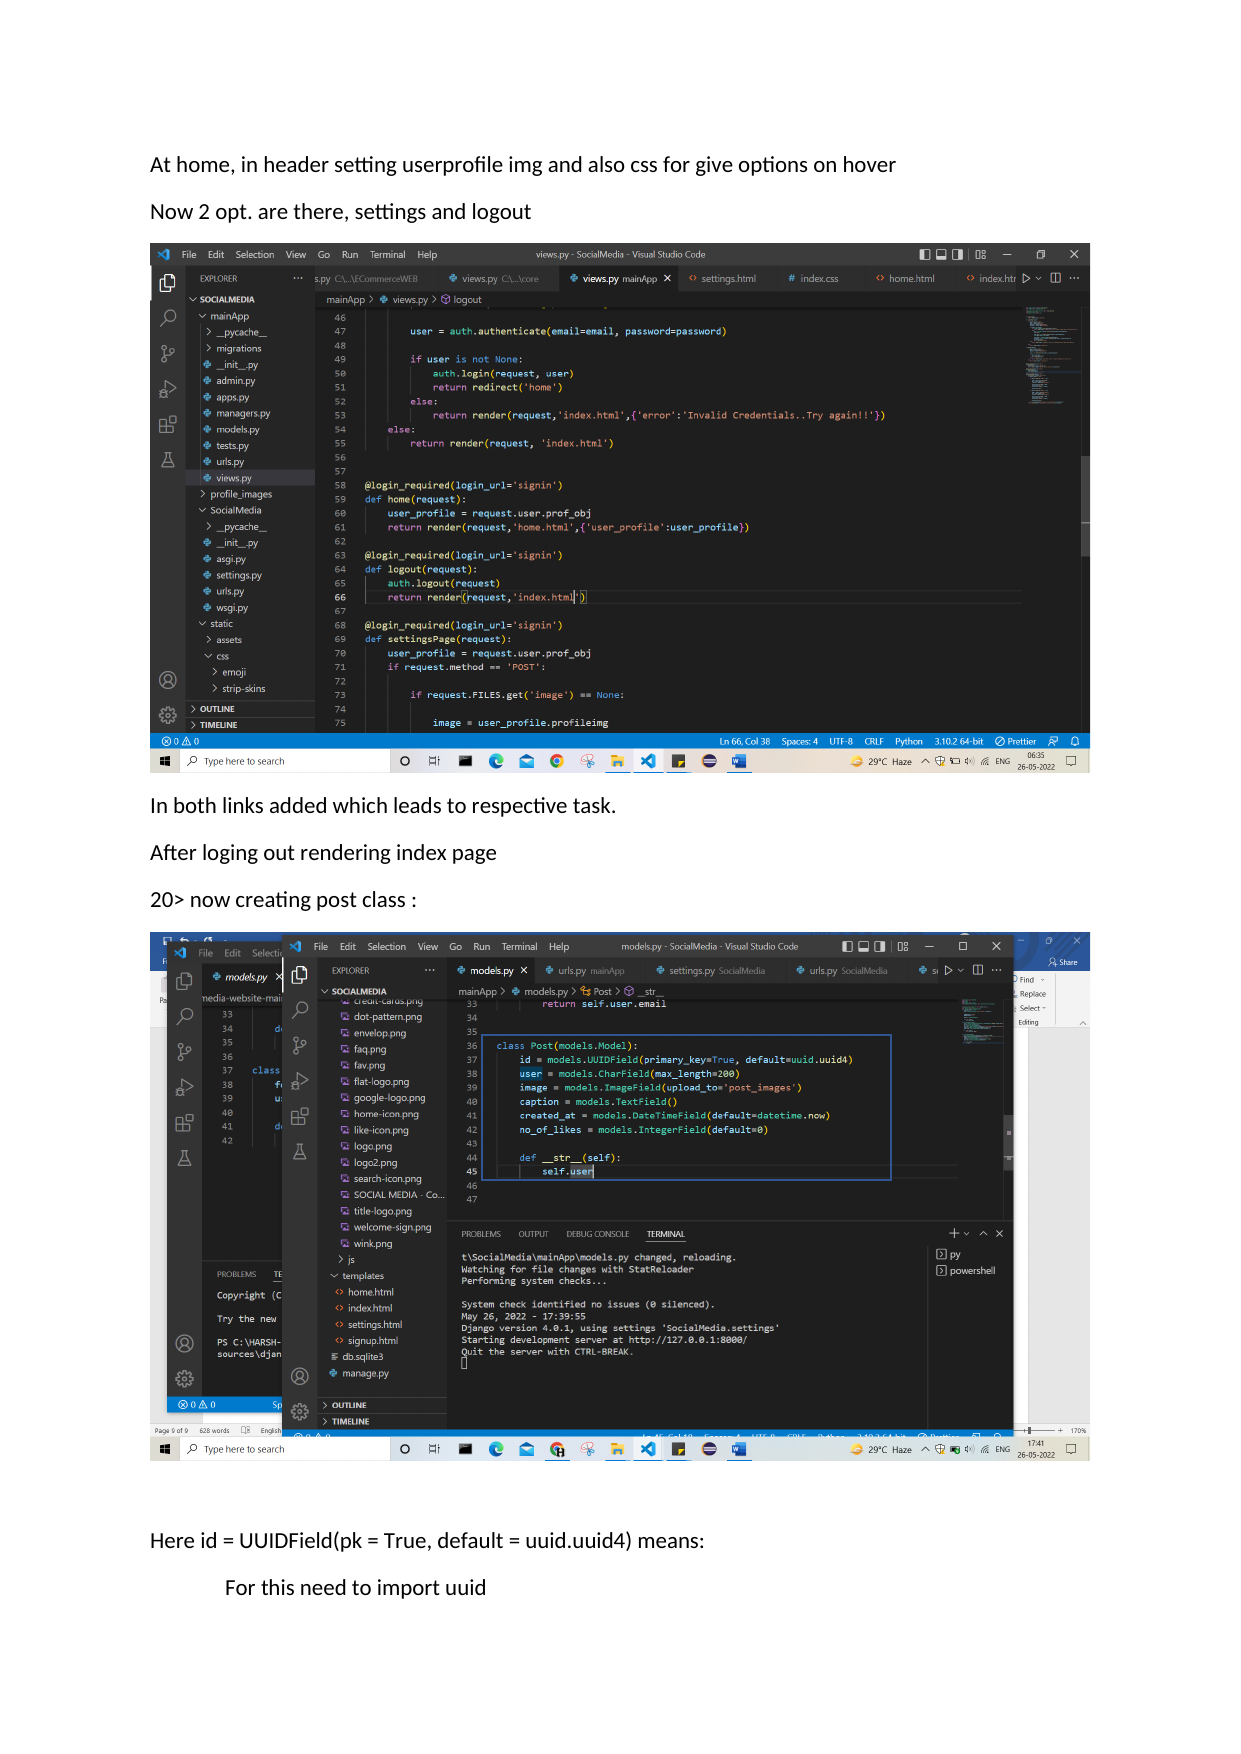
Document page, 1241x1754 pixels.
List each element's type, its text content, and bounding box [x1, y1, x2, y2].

text At home, in header setting userprofile img and also css for give options on hover [150, 150, 1090, 178]
picture [150, 932, 1091, 1461]
text Here id = UUIDField(pk = True, default = uuid.uuid4) means: [150, 1527, 1090, 1555]
text 20> now creating post class : [150, 885, 1090, 913]
text After loging out rendering index page [150, 838, 1090, 866]
picture [150, 243, 1091, 773]
text For this need to import uuid [150, 1573, 1090, 1602]
text Now 2 opt. are there, settings and logout [150, 197, 1090, 225]
text In both links added which leads to respective task. [150, 791, 1090, 819]
